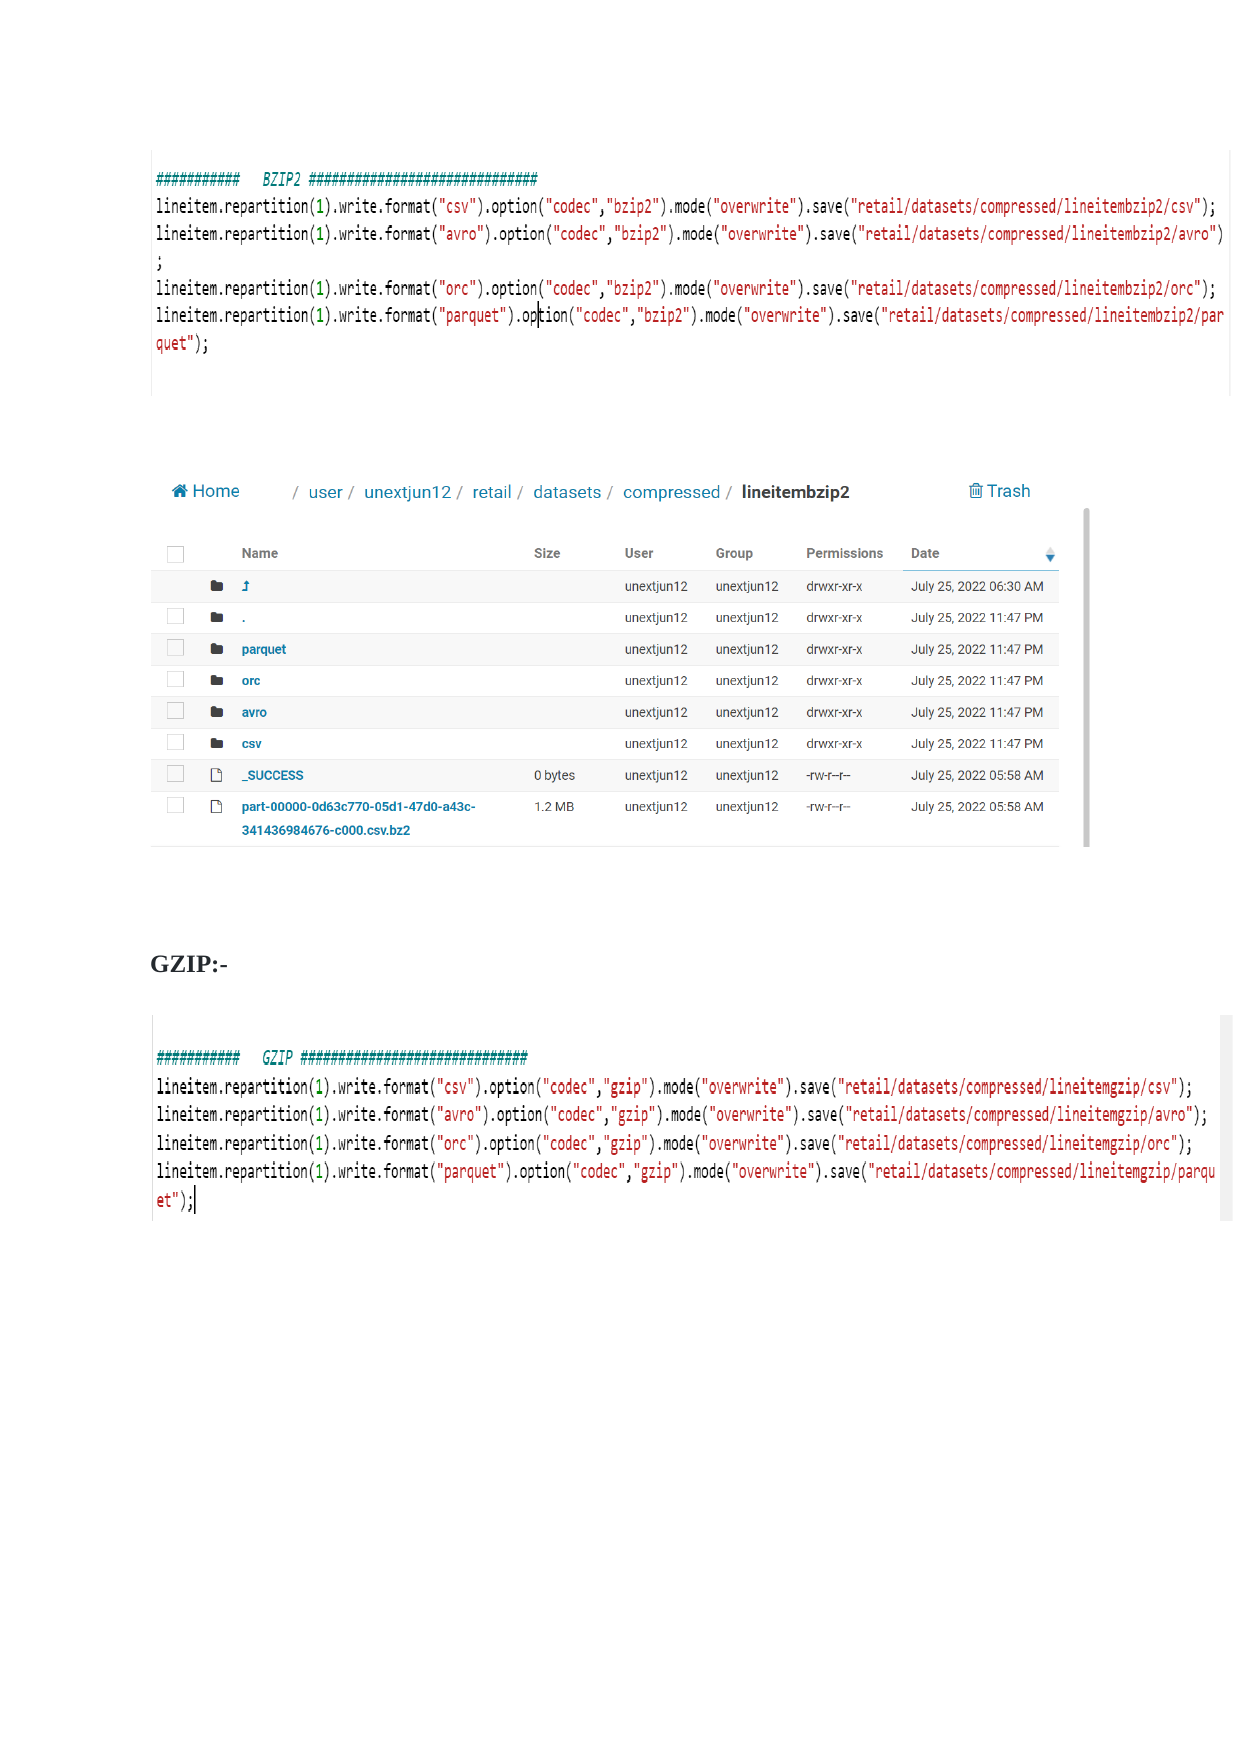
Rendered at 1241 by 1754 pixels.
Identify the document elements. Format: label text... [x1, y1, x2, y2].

picture [150, 465, 1091, 847]
text GZIP:- [150, 949, 1090, 978]
picture [150, 1015, 1233, 1221]
picture [150, 150, 1231, 396]
